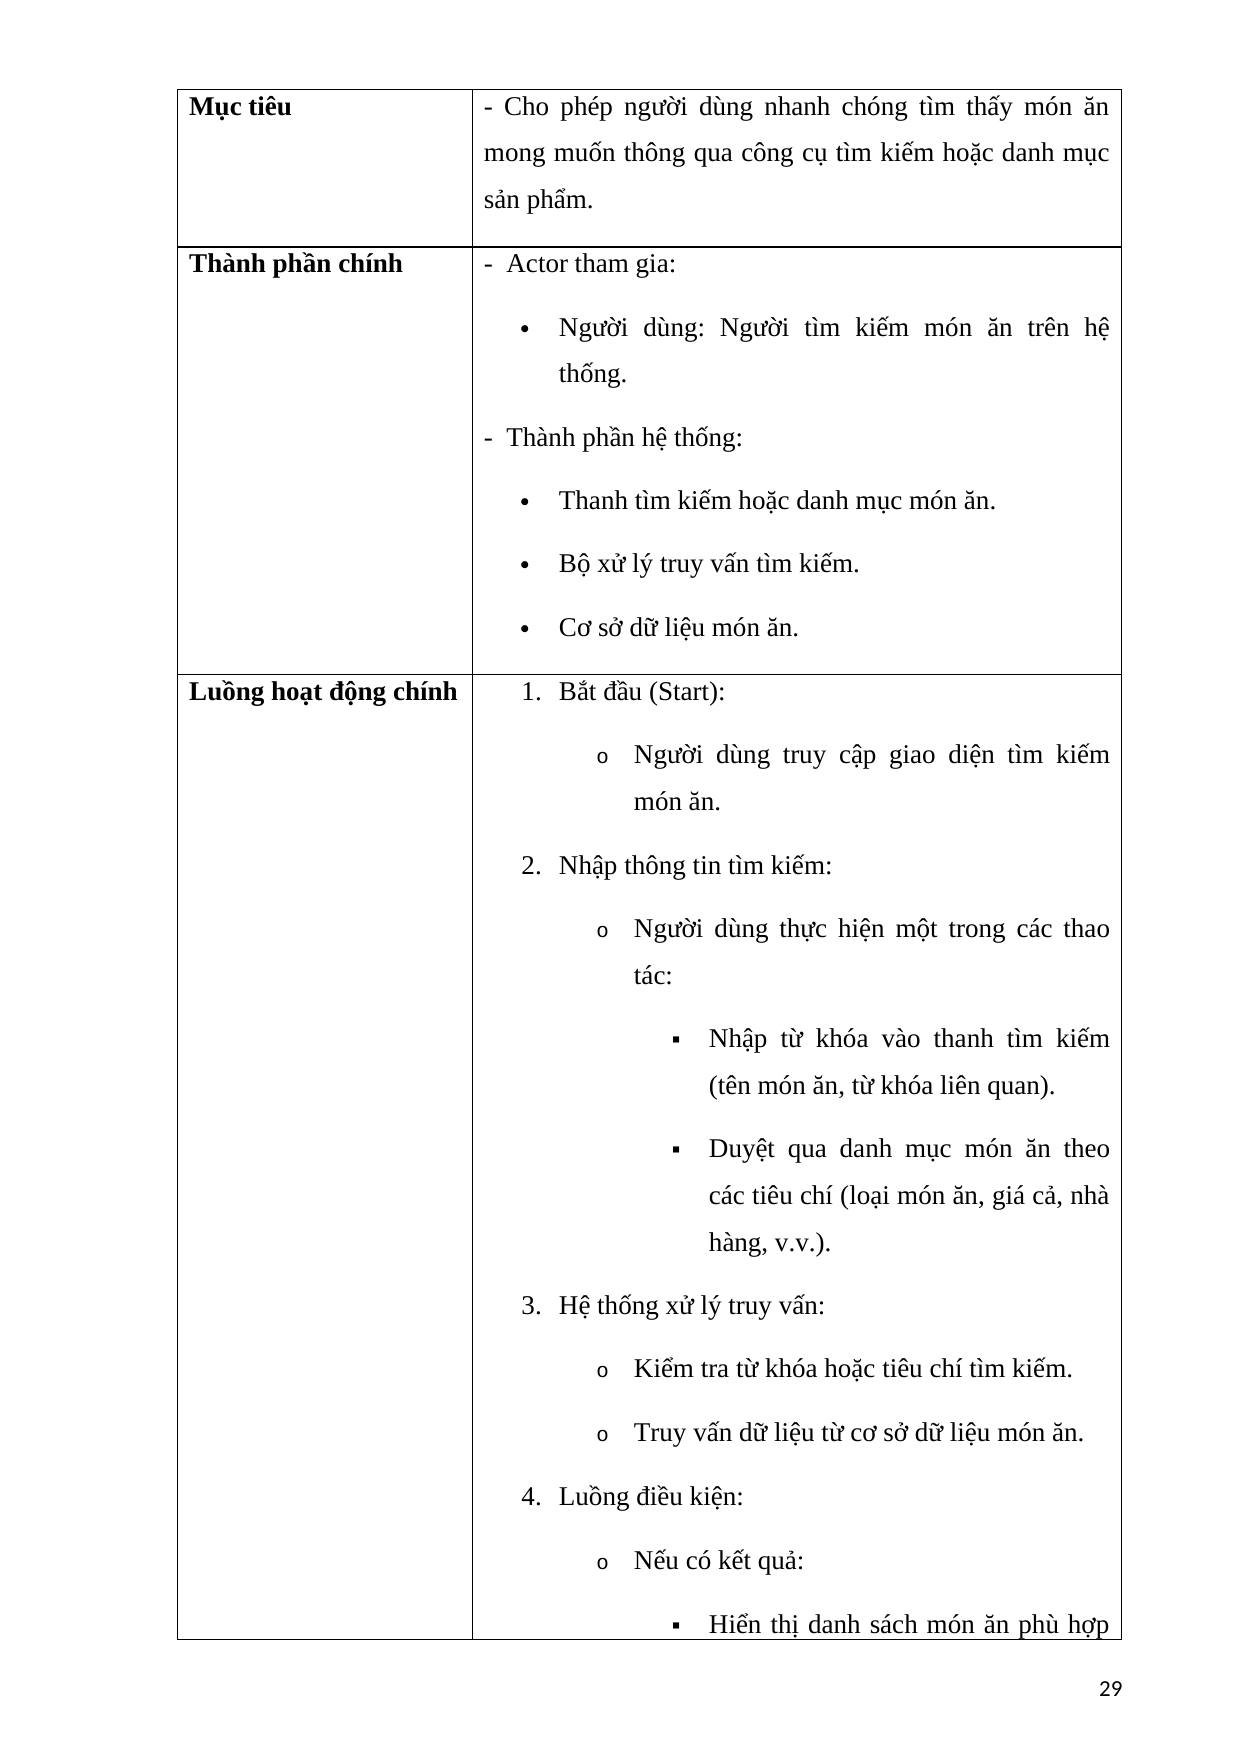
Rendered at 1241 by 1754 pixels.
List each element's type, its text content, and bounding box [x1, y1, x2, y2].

table_cell Mục tiêu [178, 90, 472, 246]
table_cell - Actor tham gia: Người dùng: Người tìm kiếm món ăn trên hệ thống. - Thành phần hệ thống: Thanh tìm kiếm hoặc danh mục món ăn. Bộ xử lý truy vấn tìm kiếm. Cơ sở dữ liệu món ăn. [473, 248, 1121, 674]
table_cell - Cho phép người dùng nhanh chóng tìm thấy món ăn mong muốn thông qua công cụ tìm kiếm hoặc danh mục sản phẩm. [473, 90, 1121, 246]
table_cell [473, 675, 1121, 1639]
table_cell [178, 675, 472, 1639]
table_cell Thành phần chính [178, 248, 472, 674]
